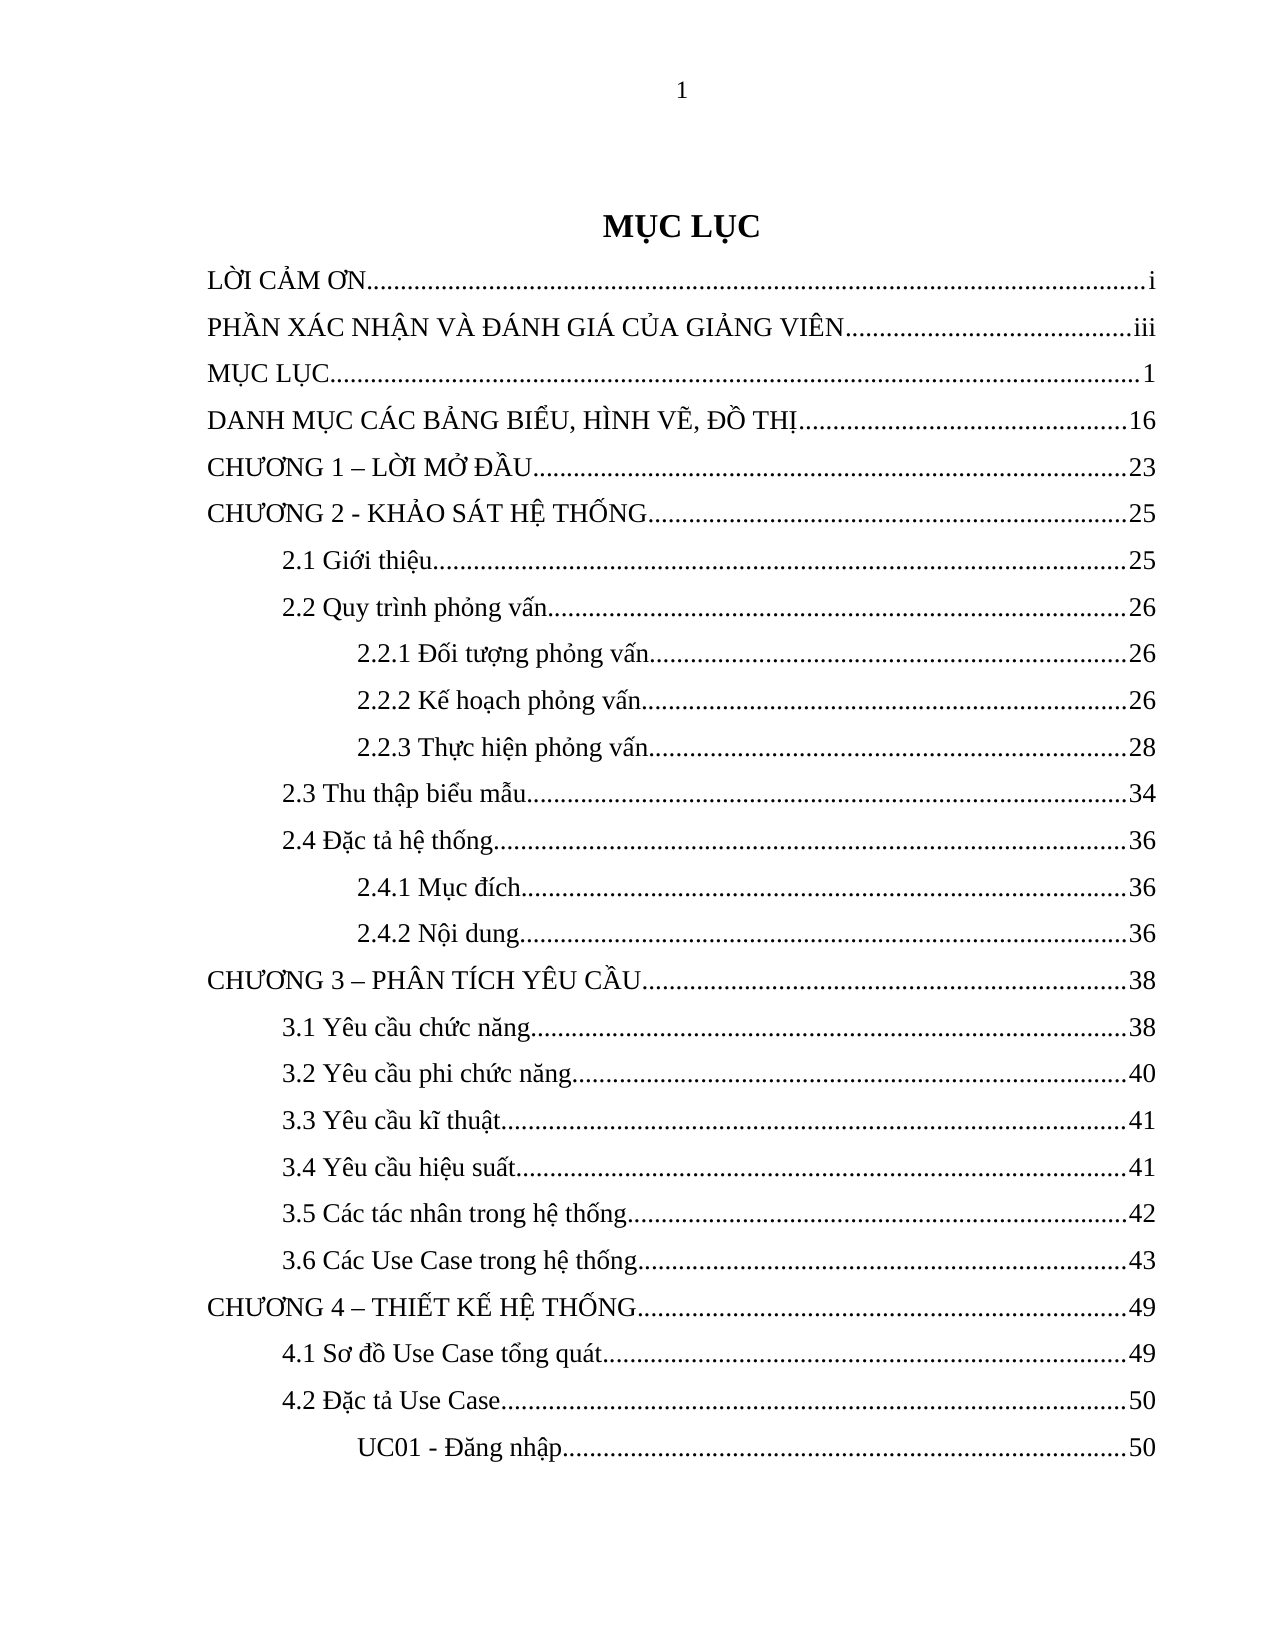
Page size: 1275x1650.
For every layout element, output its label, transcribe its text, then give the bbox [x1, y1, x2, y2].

text DANH MỤC CÁC BẢNG BIỂU, HÌNH VẼ, ĐỒ THỊ 16 [207, 404, 1157, 435]
text 2.2.1 Đối tượng phỏng vấn 26 [357, 638, 1157, 669]
text 2.2 Quy trình phỏng vấn 26 [282, 591, 1157, 622]
text 3.3 Yêu cầu kĩ thuật 41 [282, 1104, 1157, 1135]
text 3.5 Các tác nhân trong hệ thống 42 [282, 1198, 1157, 1229]
text 2.1 Giới thiệu 25 [282, 544, 1157, 575]
text CHƯƠNG 4 – THIẾT KẾ HỆ THỐNG 49 [207, 1291, 1157, 1322]
text 3.4 Yêu cầu hiệu suất 41 [282, 1151, 1157, 1182]
text UC01 - Đăng nhập 50 [357, 1431, 1157, 1462]
text 2.2.2 Kế hoạch phỏng vấn 26 [357, 684, 1157, 715]
text CHƯƠNG 3 – PHÂN TÍCH YÊU CẦU 38 [207, 964, 1157, 995]
text CHƯƠNG 2 - KHẢO SÁT HỆ THỐNG 25 [207, 498, 1157, 529]
text 2.4.2 Nội dung 36 [357, 918, 1157, 949]
text 4.2 Đặc tả Use Case 50 [282, 1384, 1157, 1415]
text LỜI CẢM ƠN i [207, 264, 1157, 295]
text 4.1 Sơ đồ Use Case tổng quát 49 [282, 1338, 1157, 1369]
text MỤC LỤC [207, 207, 1157, 245]
text 3.2 Yêu cầu phi chức năng 40 [282, 1058, 1157, 1089]
text 3.1 Yêu cầu chức năng 38 [282, 1011, 1157, 1042]
text 2.3 Thu thập biểu mẫu 34 [282, 778, 1157, 809]
text 3.6 Các Use Case trong hệ thống 43 [282, 1244, 1157, 1275]
text 2.4 Đặc tả hệ thống 36 [282, 824, 1157, 855]
text MỤC LỤC 1 [207, 358, 1157, 389]
text PHẦN XÁC NHẬN VÀ ĐÁNH GIÁ CỦA GIẢNG VIÊN iii [207, 311, 1157, 342]
text 2.4.1 Mục đích 36 [357, 871, 1157, 902]
text 2.2.3 Thực hiện phỏng vấn 28 [357, 731, 1157, 762]
text CHƯƠNG 1 – LỜI MỞ ĐẦU 23 [207, 451, 1157, 482]
